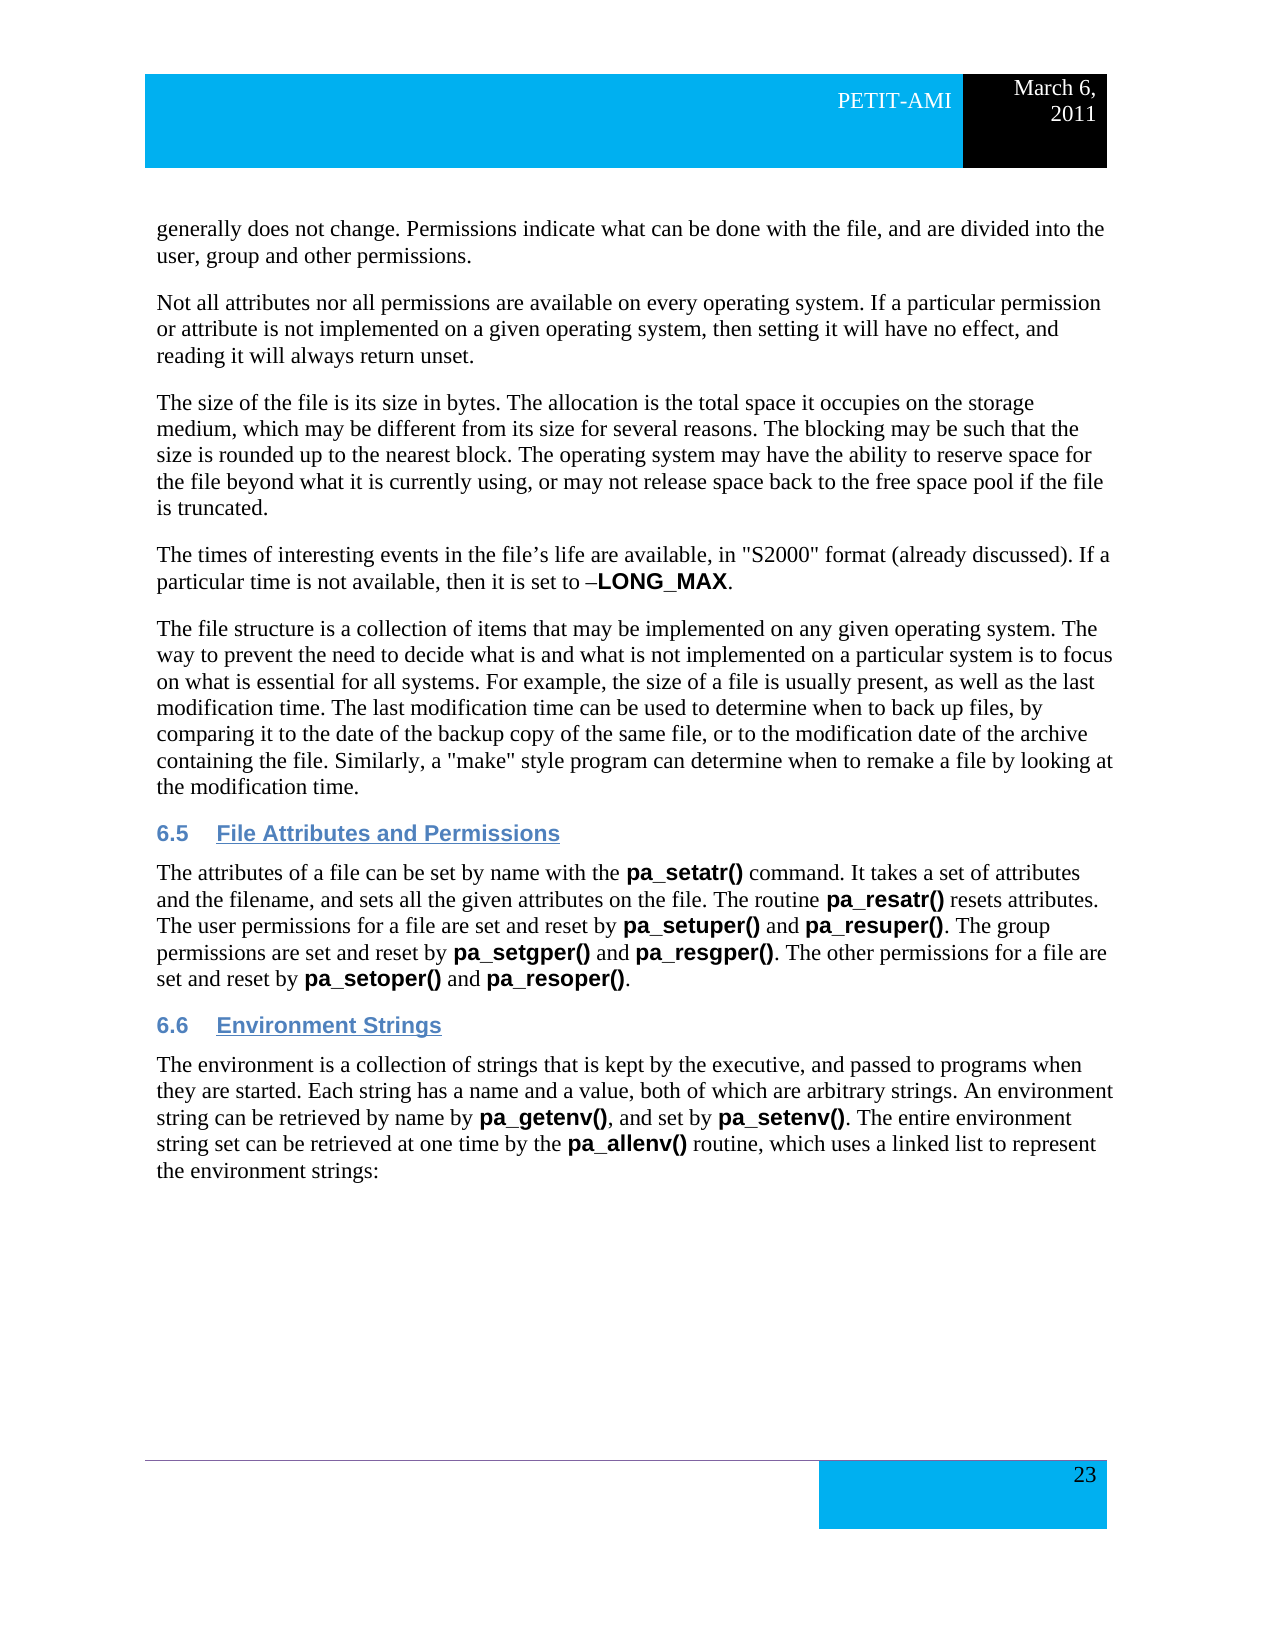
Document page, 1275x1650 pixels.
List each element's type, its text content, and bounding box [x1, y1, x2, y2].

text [156, 215, 1118, 268]
subtitle File Attributes and Permissions [156, 820, 1118, 847]
text Not all attributes nor all permissions are available on every operating system. If a particular permission or attribute is not implemented on a given operating system, then setting it will have no effect, and reading it will always return unset. [156, 289, 1118, 368]
text The file structure is a collection of items that may be implemented on any given operating system. The way to prevent the need to decide what is and what is not implemented on a particular system is to focus on what is essential for all systems. For example, the size of a file is usually present, as well as the last modification time. The last modification time can be used to determine when to back up files, by comparing it to the date of the backup copy of the same file, or to the modification date of the archive containing the file. Similarly, a "make" style program can determine when to remake a file by looking at the modification time. [156, 615, 1118, 799]
text The size of the file is its size in bytes. The allocation is the total space it occupies on the storage medium, which may be different from its size for several reasons. The blocking may be such that the size is rounded up to the nearest block. The operating system may have the ability to reserve space for the file beyond what it is currently using, or may not release space back to the free space pool if the file is truncated. [156, 389, 1118, 521]
text The attributes of a file can be set by name with the pa_setatr() command. It takes a set of attributes and the filename, and sets all the given attributes on the file. The routine pa_resatr() resets attributes. The user permissions for a file are set and reset by pa_setuper() and pa_resuper(). The group permissions are set and reset by pa_setgper() and pa_resgper(). The other permissions for a file are set and reset by pa_setoper() and pa_resoper(). [156, 859, 1118, 992]
text The times of interesting events in the file’s life are available, in "S2000" format (already discussed). If a particular time is not available, then it is set to –LONG_MAX. [156, 541, 1118, 594]
text The environment is a collection of strings that is kept by the executive, and passed to programs when they are started. Each string has a name and a value, both of which are arbitrary strings. An environment string can be retrieved by name by pa_getenv(), and set by pa_setenv(). The entire environment string set can be retrieved at one time by the pa_allenv() routine, which uses a linked list to represent the environment strings: [156, 1051, 1118, 1183]
subtitle Environment Strings [156, 1012, 1118, 1039]
